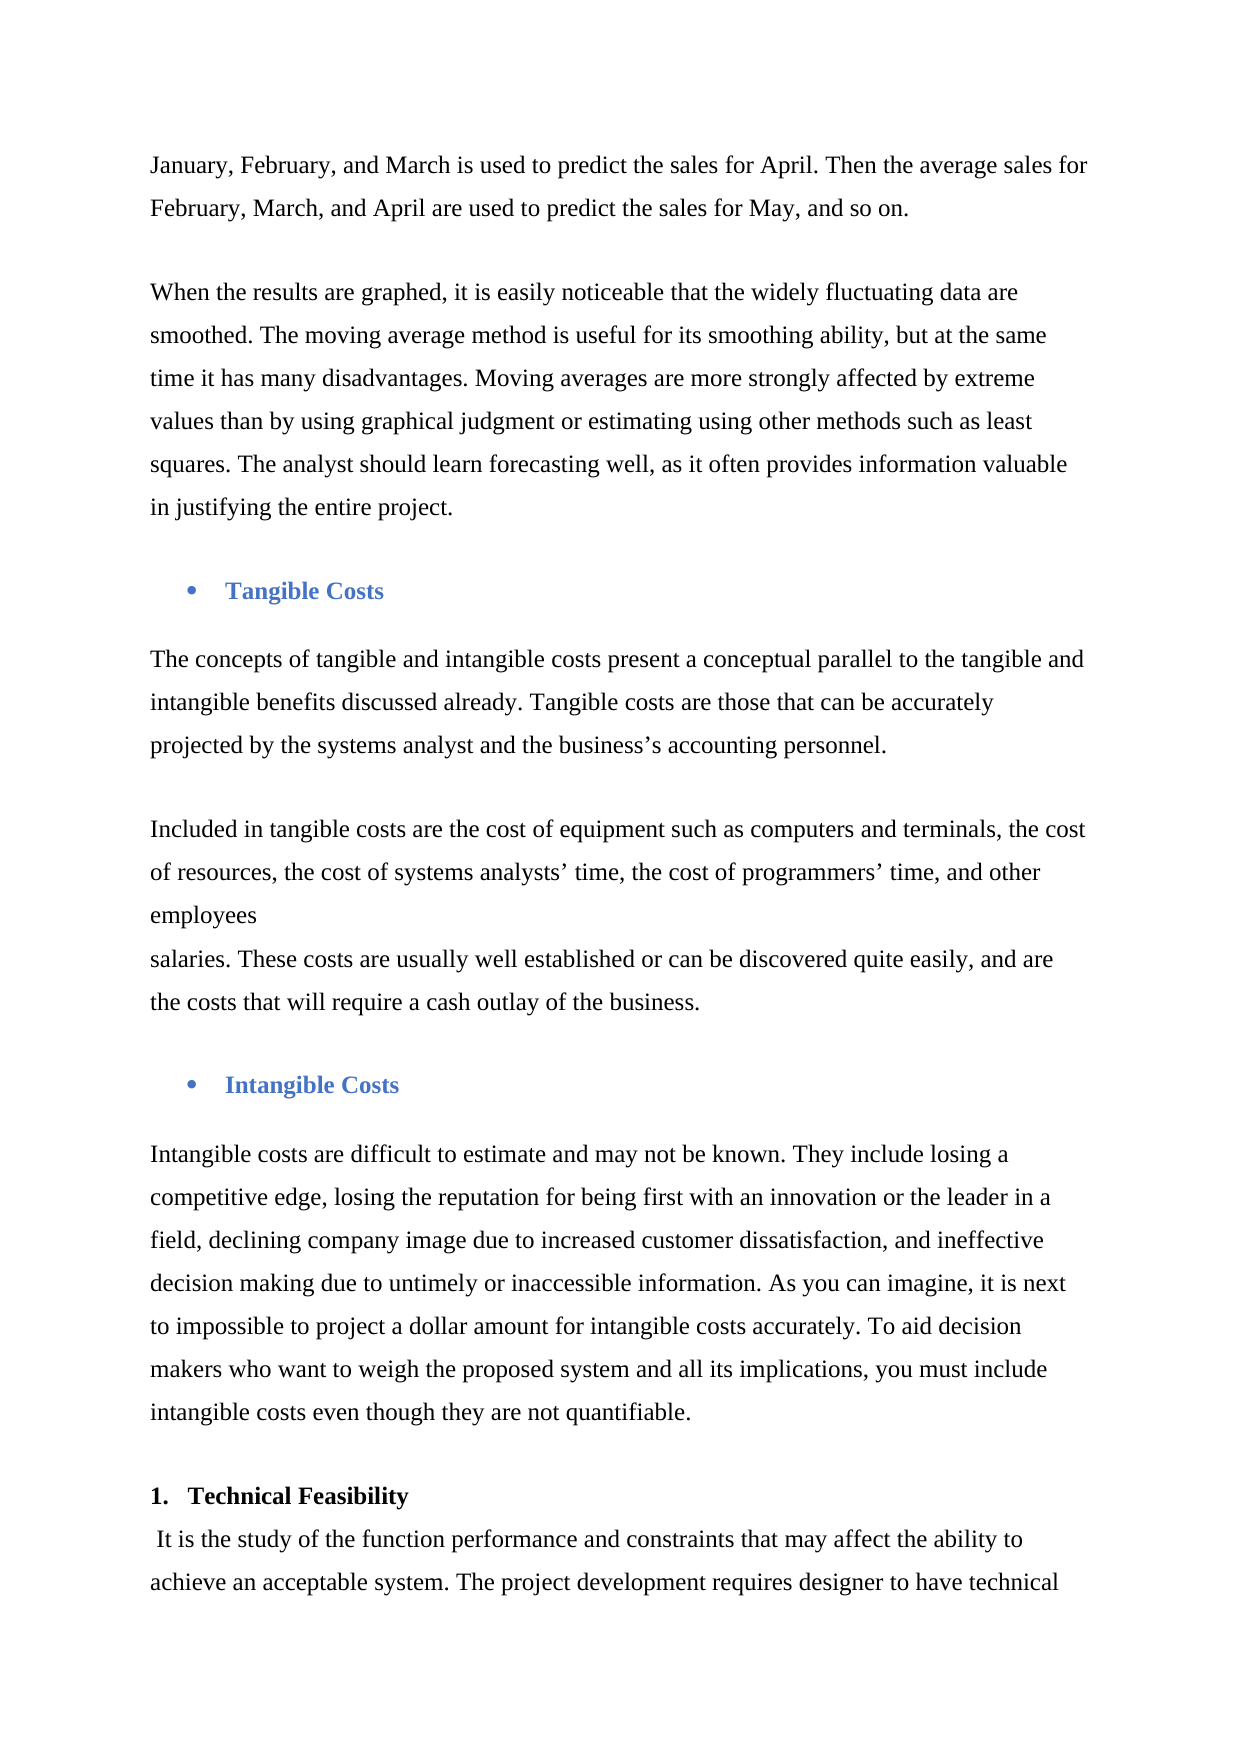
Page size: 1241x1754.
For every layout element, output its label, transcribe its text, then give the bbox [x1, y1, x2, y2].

subtitle Intangible Costs [187, 1071, 1090, 1099]
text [150, 1524, 1090, 1596]
text The concepts of tangible and intangible costs present a conceptual parallel to the tangible and intangible benefits discussed already. Tangible costs are those that can be accurately projected by the systems analyst and the business’s accounting personnel. [150, 644, 1090, 759]
text 1. Technical Feasibility [150, 1481, 1090, 1510]
text When the results are graphed, it is easily noticeable that the widely fluctuating data are smoothed. The moving average method is useful for its smoothing ability, but at the same time it has many disadvantages. Moving averages are more strongly affected by extreme values than by using graphical judgment or estimating using other methods such as least squares. The analyst should learn forecasting well, as it often provides information valuable in justifying the entire project. [150, 277, 1090, 521]
text Included in tangible costs are the cost of equipment such as computers and terminals, the cost of resources, the cost of systems analysts’ time, the cost of programmers’ time, and other employees salaries. These costs are usually well established or can be discovered quite easily, and are the costs that will require a cash outlay of the business. [150, 814, 1090, 1016]
text Intangible costs are difficult to estimate and may not be known. They include losing a competitive edge, losing the reputation for being first with an innovation or the leader in a field, declining company image due to increased customer dissatisfaction, and ineffective decision making due to untimely or inaccessible information. As you can imagine, it is next to impossible to project a dollar amount for intangible costs accurately. To aid decision makers who want to weigh the proposed system and all its implications, you must include intangible costs even though they are not quantifiable. [150, 1139, 1090, 1426]
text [150, 150, 1090, 222]
subtitle Tangible Costs [187, 576, 1090, 605]
